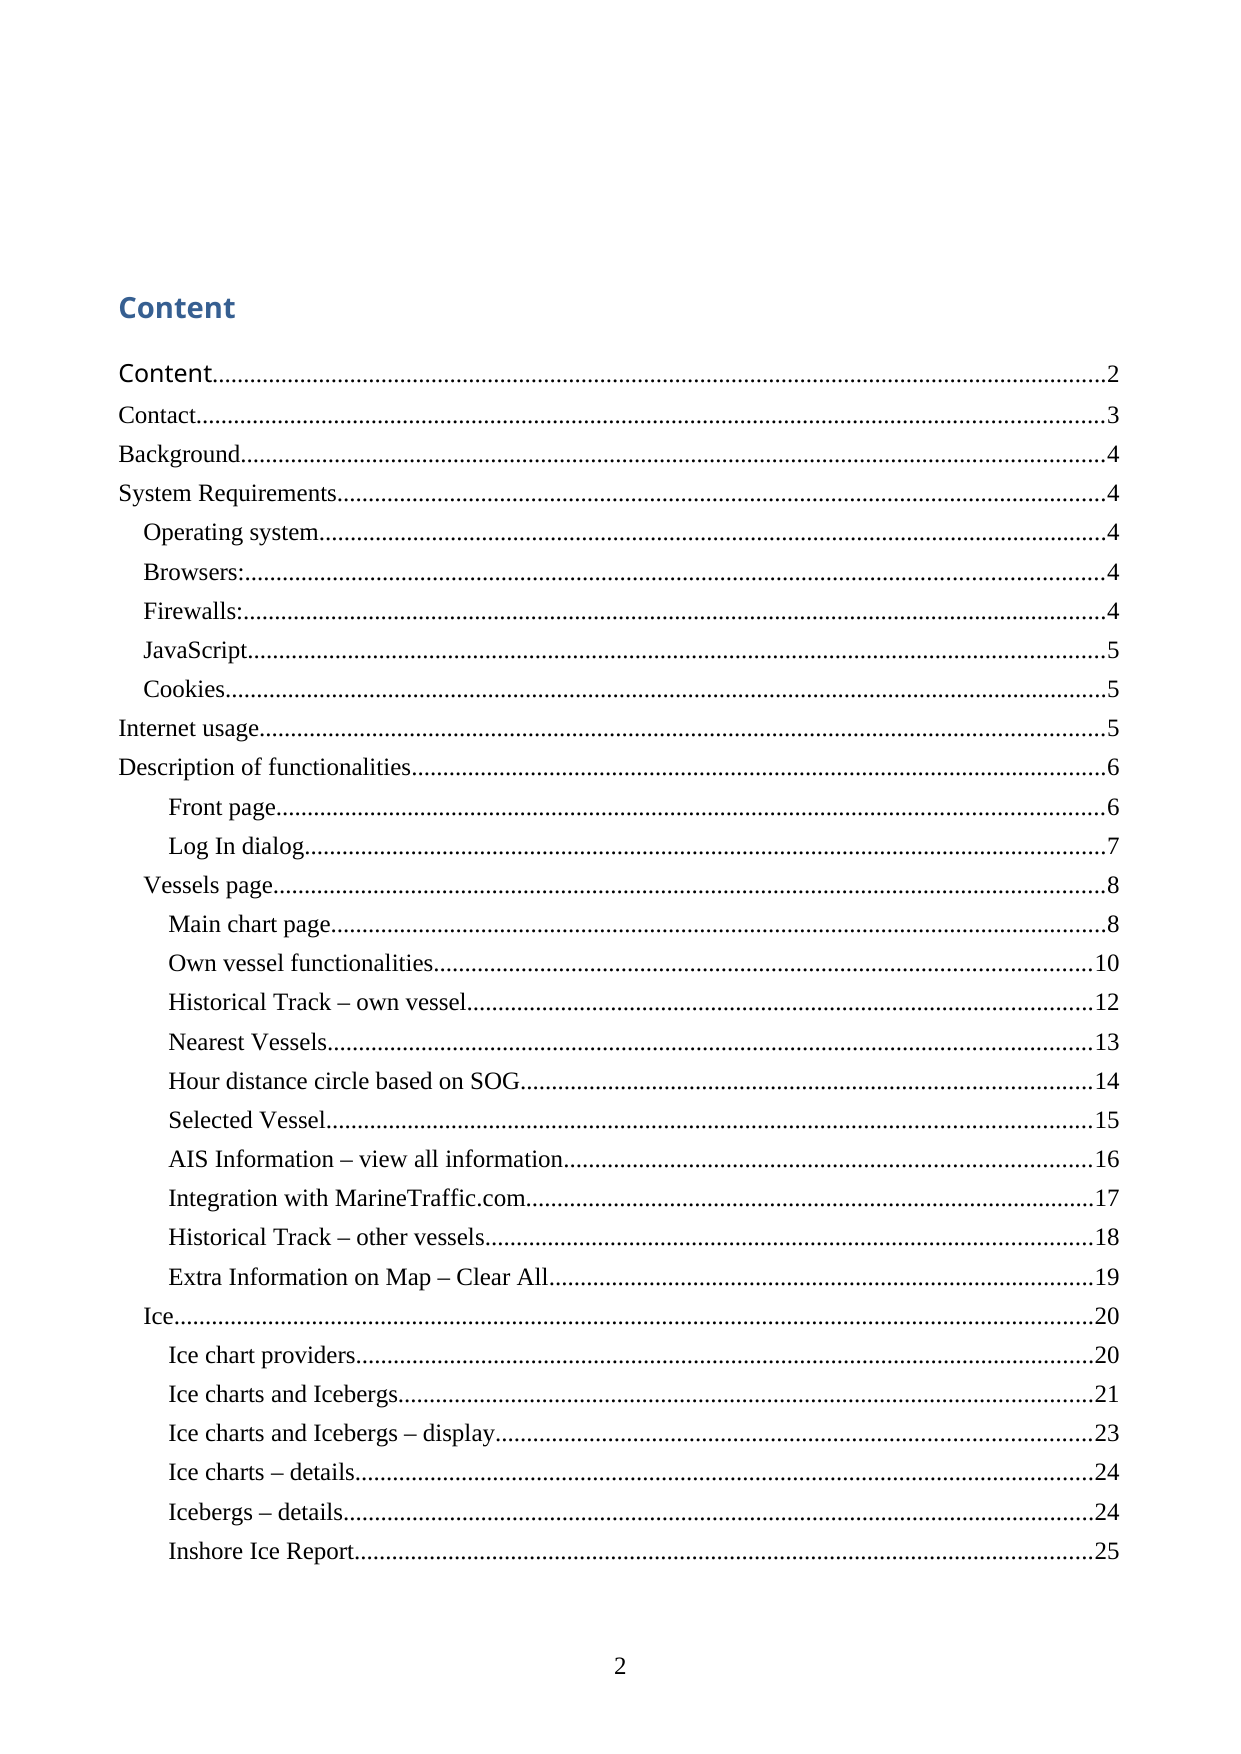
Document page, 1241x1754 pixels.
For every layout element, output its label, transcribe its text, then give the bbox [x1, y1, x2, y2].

text Integration with MarineTraffic.com 17 [168, 1183, 1122, 1212]
text Historical Track – own vessel 12 [168, 987, 1122, 1016]
text Icebergs – details 24 [168, 1497, 1122, 1525]
text Nearest Vessels 13 [168, 1027, 1122, 1055]
text System Requirements 4 [118, 478, 1122, 507]
text Selected Vessel 15 [168, 1105, 1122, 1134]
text Browsers: 4 [143, 557, 1122, 585]
text Vessels page 8 [143, 870, 1122, 899]
text Ice 20 [143, 1301, 1122, 1329]
text Background 4 [118, 439, 1122, 468]
text Ice charts and Icebergs – display 23 [168, 1418, 1122, 1447]
text Main chart page 8 [168, 909, 1122, 938]
text AIS Information – view all information 16 [168, 1144, 1122, 1173]
text Own vessel functionalities 10 [168, 948, 1122, 977]
text Extra Information on Map – Clear All 19 [168, 1262, 1122, 1290]
text Historical Track – other vessels 18 [168, 1222, 1122, 1251]
text Ice charts – details 24 [168, 1457, 1122, 1486]
text Cookies 5 [143, 674, 1122, 703]
text Internet usage 5 [118, 713, 1122, 742]
text Ice charts and Icebergs 21 [168, 1379, 1122, 1408]
text Operating system 4 [143, 517, 1122, 546]
text Firewalls: 4 [143, 596, 1122, 624]
text JavaScript 5 [143, 635, 1122, 664]
text Inshore Ice Report 25 [168, 1536, 1122, 1564]
text Content 2 [118, 355, 1122, 389]
text Hour distance circle based on SOG 14 [168, 1066, 1122, 1094]
text Log In dialog 7 [168, 831, 1122, 859]
subtitle Content [118, 287, 1122, 327]
text Contact 3 [118, 400, 1122, 429]
text Description of functionalities 6 [118, 752, 1122, 781]
text Front page 6 [168, 792, 1122, 820]
text Ice chart providers 20 [168, 1340, 1122, 1369]
